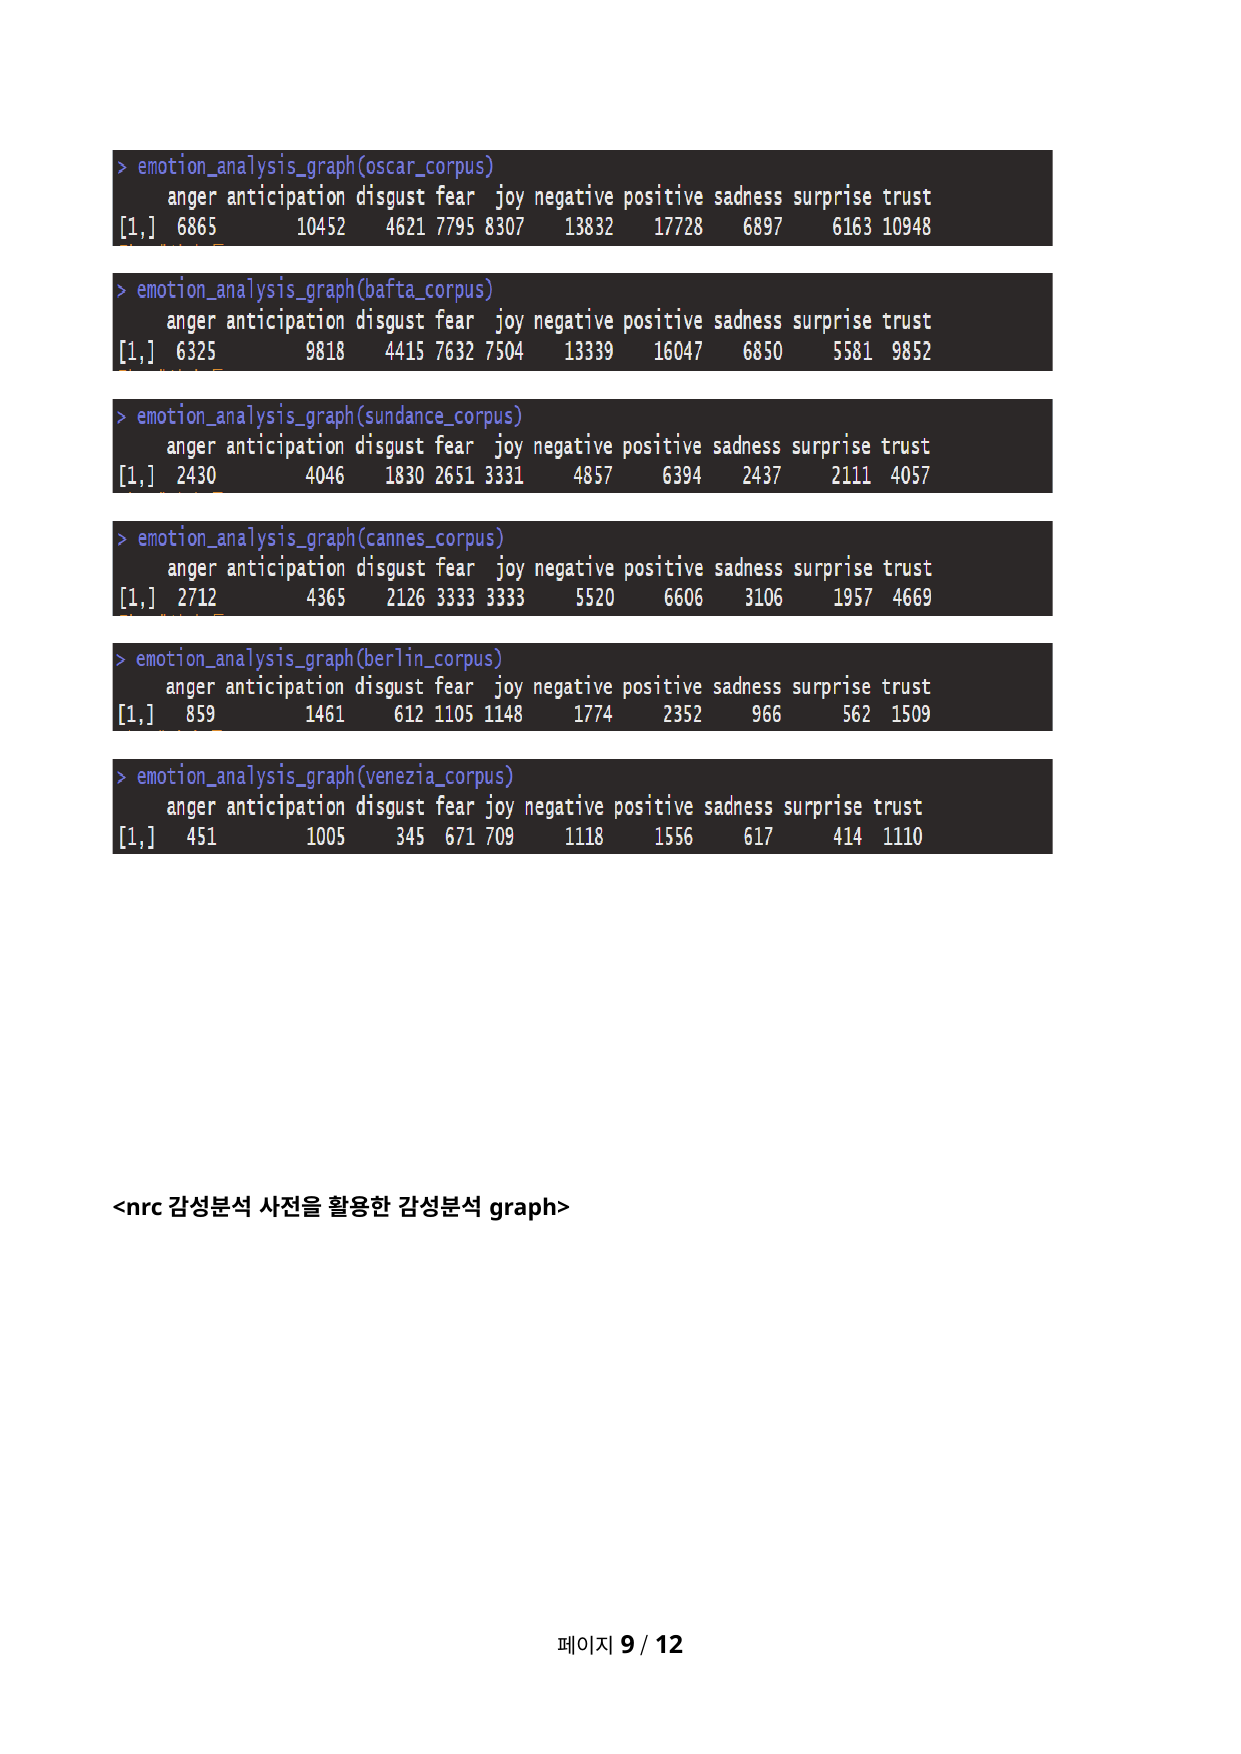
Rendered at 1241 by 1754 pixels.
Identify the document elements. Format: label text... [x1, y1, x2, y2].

picture [112, 150, 1053, 246]
picture [112, 759, 1053, 854]
picture [112, 273, 1053, 371]
picture [112, 521, 1053, 616]
picture [112, 643, 1053, 731]
text <nrc 감성분석 사전을 활용한 감성분석 graph> [112, 1188, 1128, 1222]
picture [112, 399, 1053, 493]
